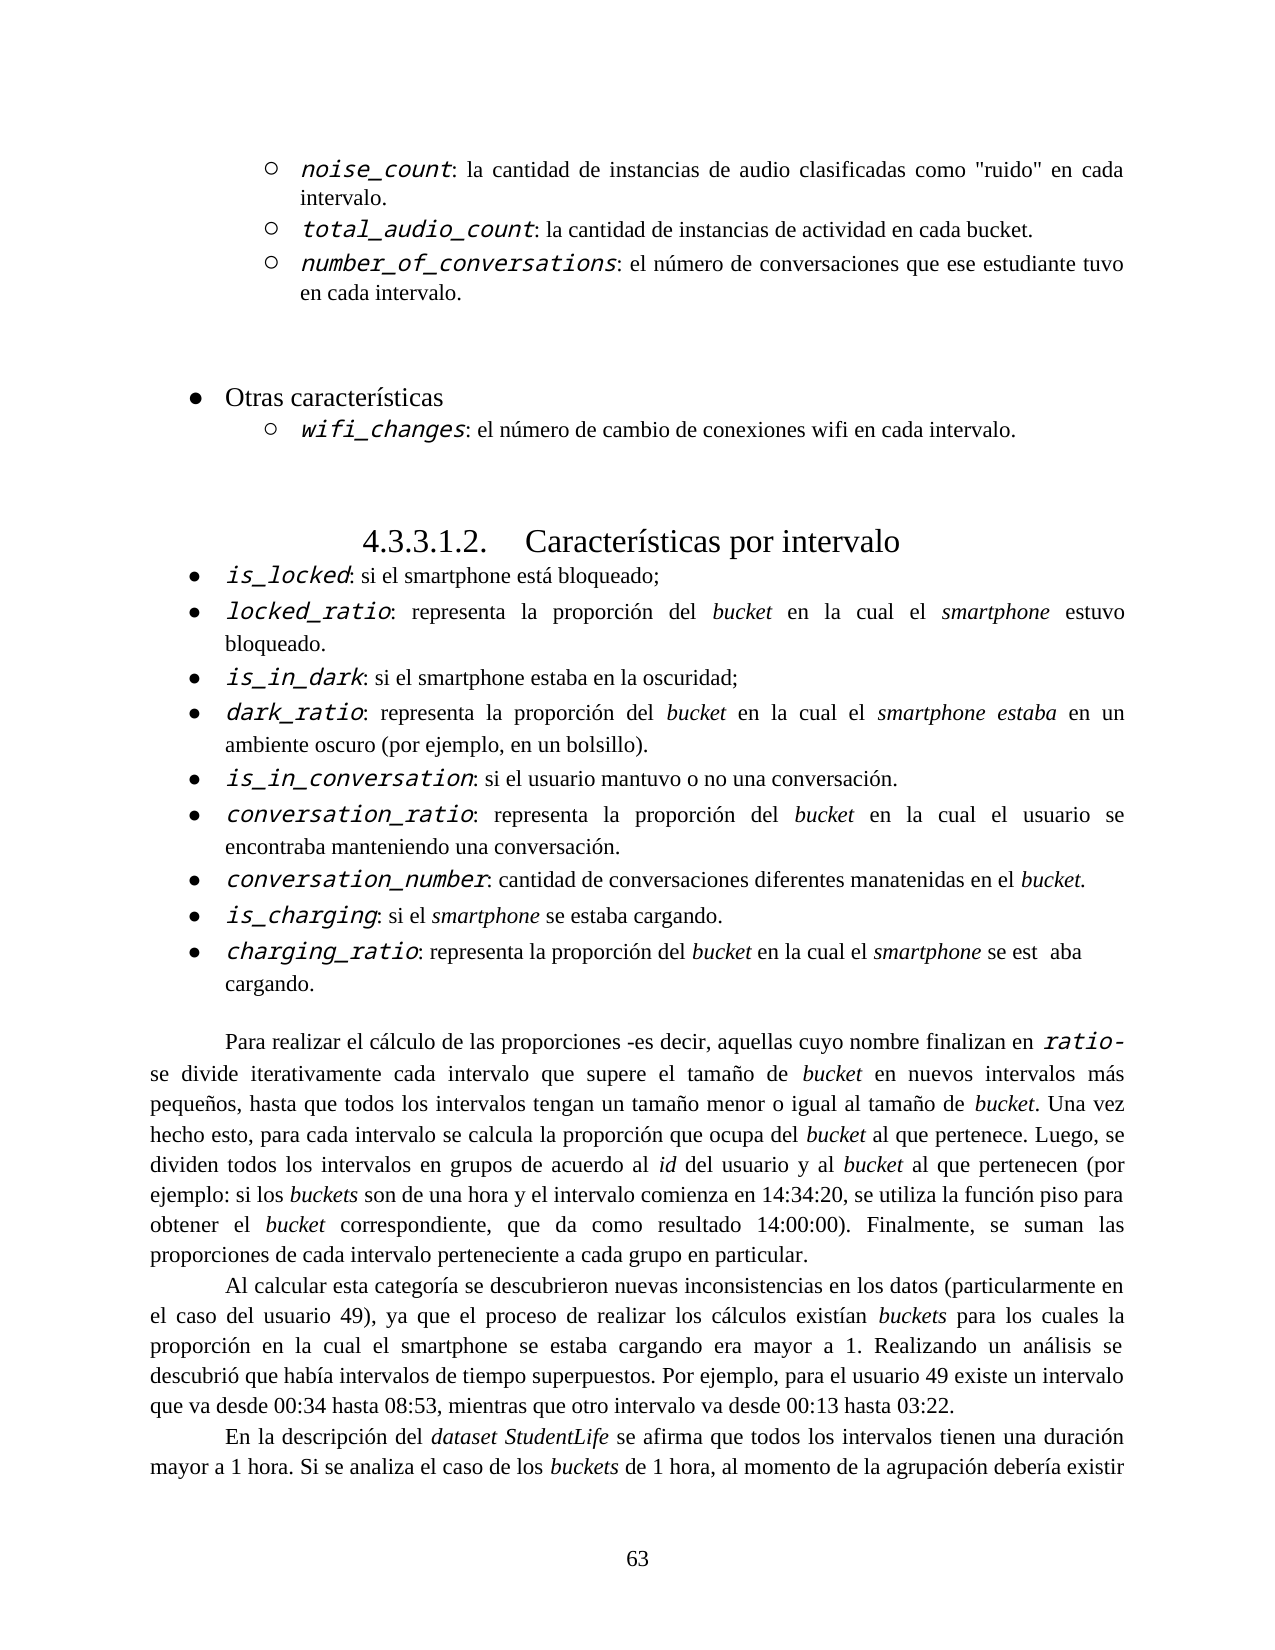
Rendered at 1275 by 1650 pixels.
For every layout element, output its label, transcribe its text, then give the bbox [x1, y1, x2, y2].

list is_in_dark: si el smartphone estaba en la oscuridad; [187, 660, 1125, 692]
list is_in_conversation: si el usuario mantuvo o no una conversación. [187, 762, 1125, 793]
text Para realizar el cálculo de las proporciones -es decir, aquellas cuyo nombre finalizan en ratio- se divide iterativamente cada intervalo que supere el tamaño de bucket en nuevos intervalos más pequeños, hasta que todos los intervalos tengan un tamaño menor o igual al tamaño de bucket. Una vez hecho esto, para cada intervalo se calcula la proporción que ocupa del bucket al que pertenece. Luego, se dividen todos los intervalos en grupos de acuerdo al id del usuario y al bucket al que pertenecen (por ejemplo: si los buckets son de una hora y el intervalo comienza en 14:34:20, se utiliza la función piso para obtener el bucket correspondiente, que da como resultado 14:00:00). Finalmente, se suman las proporciones de cada intervalo perteneciente a cada grupo en particular. [150, 1025, 1125, 1268]
list total_audio_count: la cantidad de instancias de actividad en cada bucket. [262, 210, 1125, 244]
list charging_ratio: representa la proporción del bucket en la cual el smartphone se est aba cargando. [187, 935, 1125, 996]
list is_charging: si el smartphone se estaba cargando. [187, 899, 1125, 930]
list locked_ratio: representa la proporción del bucket en la cual el smartphone estuvo bloqueado. [187, 595, 1125, 657]
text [150, 1423, 1125, 1479]
list wifi_changes: el número de cambio de conexiones wifi en cada intervalo. [262, 412, 1125, 444]
list conversation_ratio: representa la proporción del bucket en la cual el usuario se encontraba manteniendo una conversación. [187, 798, 1125, 859]
list is_locked: si el smartphone está bloqueado; [187, 559, 1125, 590]
list Otras características [187, 381, 1125, 412]
text Al calcular esta categoría se descubrieron nuevas inconsistencias en los datos (particularmente en el caso del usuario 49), ya que el proceso de realizar los cálculos existían buckets para los cuales la proporción en la cual el smartphone se estaba cargando era mayor a 1. Realizando un análisis se descubrió que había intervalos de tiempo superpuestos. Por ejemplo, para el usuario 49 existe un intervalo que va desde 00:34 hasta 08:53, mientras que otro intervalo va desde 00:13 hasta 03:22. [150, 1272, 1125, 1419]
list dark_ratio: representa la proporción del bucket en la cual el smartphone estaba en un ambiente oscuro (por ejemplo, en un bolsillo). [187, 696, 1125, 758]
list conversation_number: cantidad de conversaciones diferentes manatenidas en el bucket. [187, 863, 1125, 894]
subtitle Características por intervalo [487, 521, 1125, 559]
list noise_count: la cantidad de instancias de audio clasificadas como "ruido" en cada intervalo. [262, 150, 1125, 210]
list number_of_conversations: el número de conversaciones que ese estudiante tuvo en cada intervalo. [262, 244, 1125, 305]
